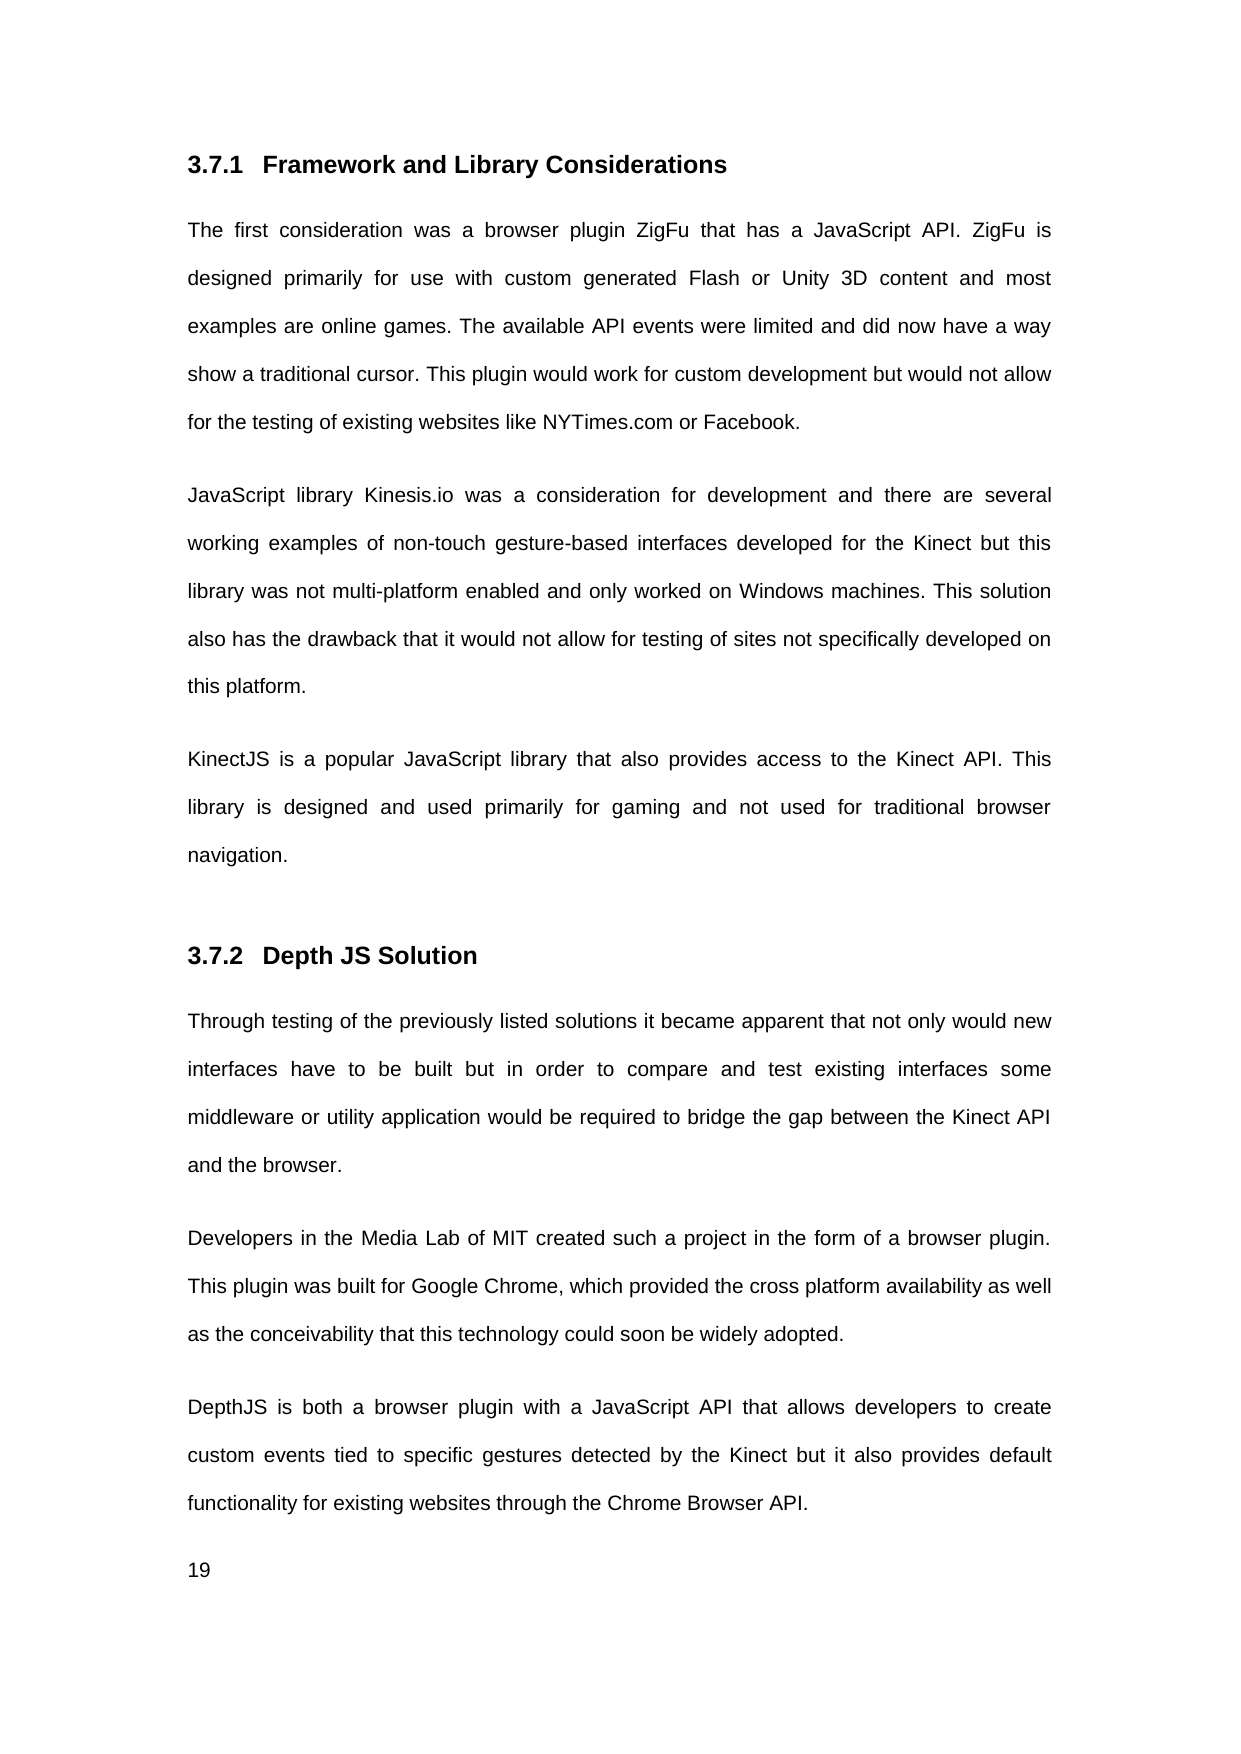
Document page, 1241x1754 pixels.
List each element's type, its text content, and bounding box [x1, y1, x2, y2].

subtitle Framework and Library Considerations [187, 150, 1053, 179]
text KinectJS is a popular JavaScript library that also provides access to the Kinect API. This library is designed and used primarily for gaming and not used for traditional browser navigation. [187, 747, 1053, 867]
text JavaScript library Kinesis.io was a consideration for development and there are several working examples of non-touch gesture-based interfaces developed for the Kinect but this library was not multi-platform enabled and only worked on Windows machines. This solution also has the drawback that it would not allow for testing of sites not specifically developed on this platform. [187, 483, 1053, 698]
text DepthJS is both a browser plugin with a JavaScript API that allows developers to create custom events tied to specific gestures detected by the Kinect but it also provides default functionality for existing websites through the Chrome Browser API. [187, 1394, 1053, 1514]
text Through testing of the previously listed solutions it became apparent that not only would new interfaces have to be built but in order to compare and test existing interfaces some middleware or utility application would be required to bridge the gap between the Kinect API and the browser. [187, 1009, 1053, 1177]
subtitle Depth JS Solution [187, 941, 1053, 970]
text The first consideration was a browser plugin ZigFu that has a JavaScript API. ZigFu is designed primarily for use with custom generated Flash or Unity 3D content and most examples are online games. The available API events were limited and did now have a way show a traditional cursor. This plugin would work for custom development but would not allow for the testing of existing websites like NYTimes.com or Facebook. [187, 218, 1053, 434]
text Developers in the Media Lab of MIT created such a project in the form of a browser plugin. This plugin was built for Google Chrome, which provided the cross platform availability as well as the conceivability that this technology could soon be widely adopted. [187, 1226, 1053, 1346]
